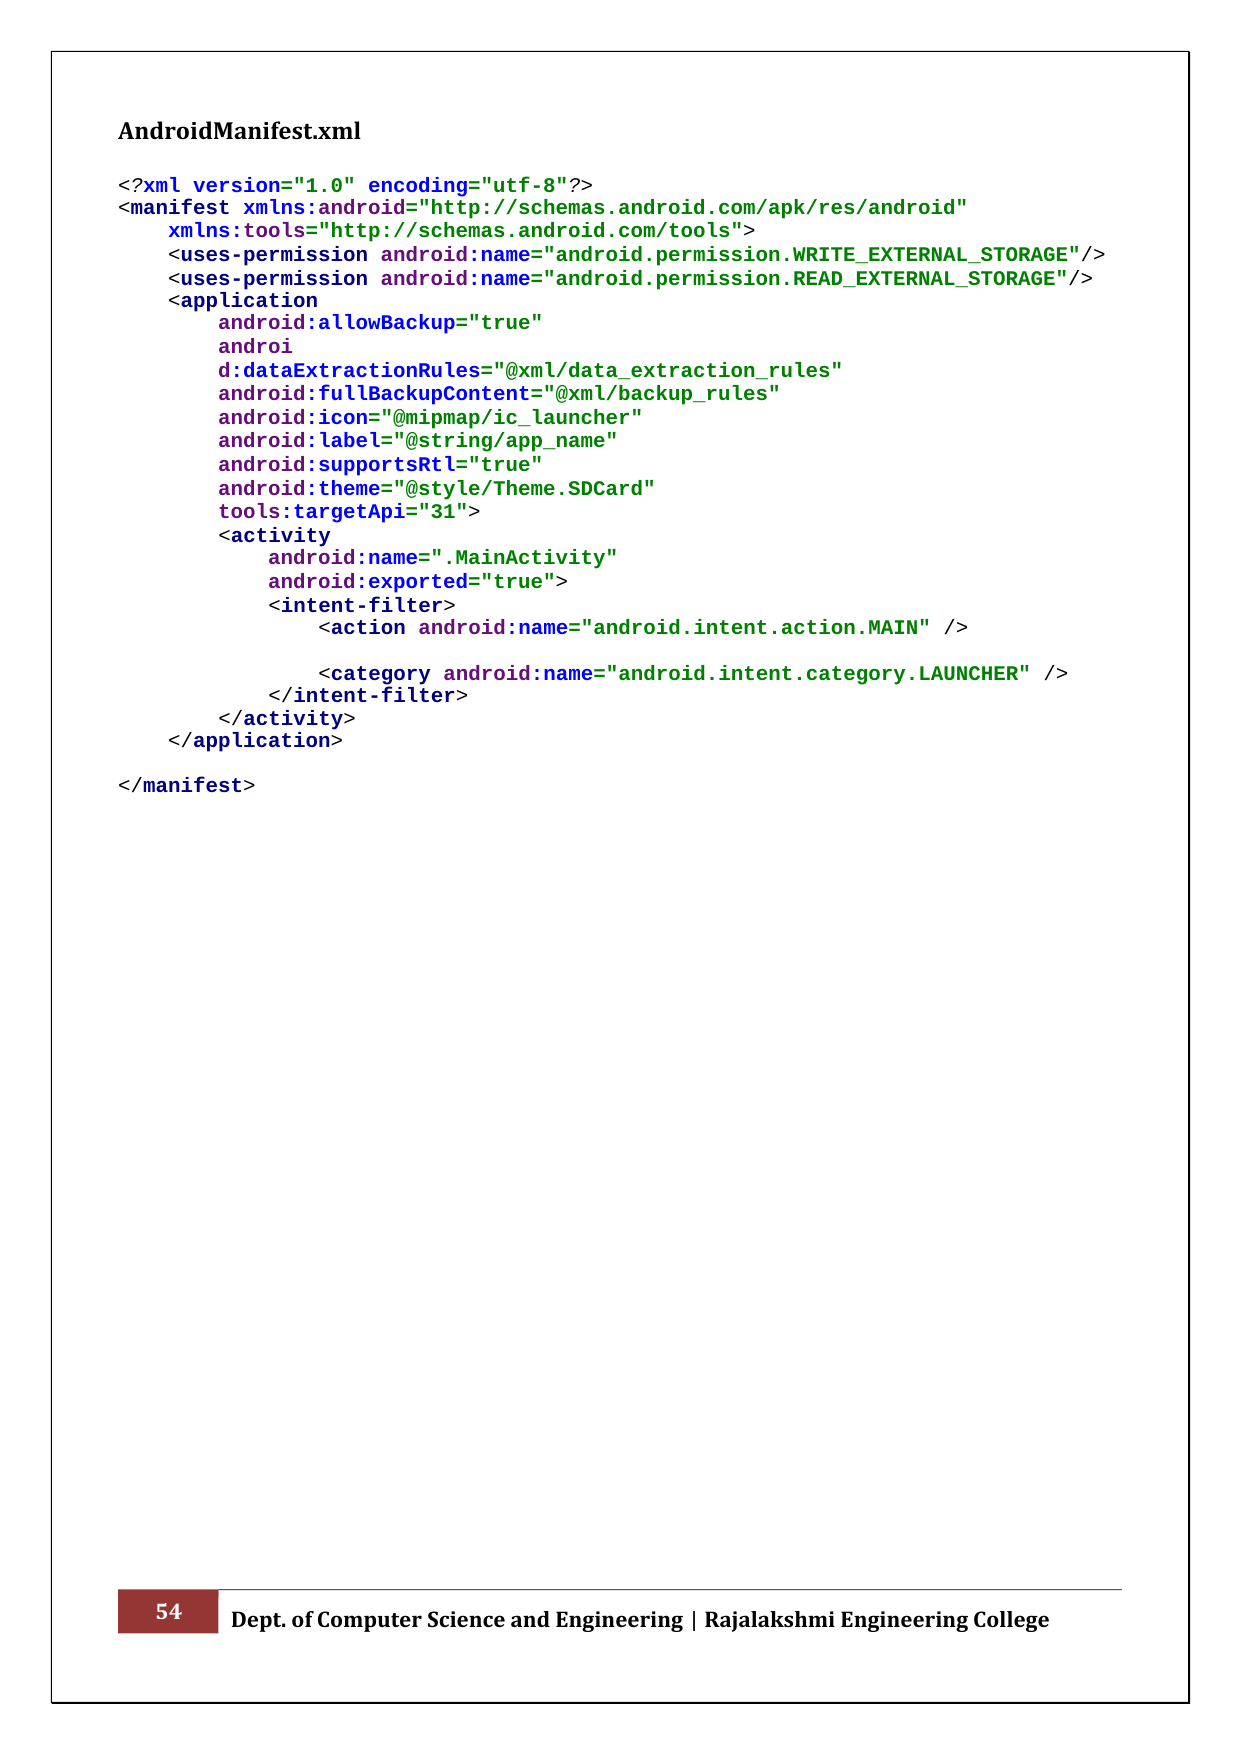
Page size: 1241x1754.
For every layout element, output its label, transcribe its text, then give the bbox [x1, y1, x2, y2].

text </application> [168, 729, 1137, 752]
text </activity> [218, 707, 1137, 729]
text <manifest xmlns:android="http://schemas.android.com/apk/res/android" xmlns:tools="http://schemas.android.com/tools"> [118, 197, 1137, 244]
text AndroidManifest.xml [118, 116, 1137, 145]
text Dept. of Computer Science and Engineering | Rajalakshmi Engineering College [144, 1606, 1137, 1633]
text <action android:name="android.intent.action.MAIN" /> [318, 617, 1137, 639]
text android:allowBackup="true" android:dataExtractionRules="@xml/data_extraction_rules" android:fullBackupContent="@xml/backup_rules" android:icon="@mipmap/ic_launcher" android:label="@string/app_name" android:supportsRtl="true" android:theme="@style/Theme.SDCard" tools:targetApi="31"> [218, 312, 908, 525]
text </manifest> [118, 775, 1137, 799]
text <activity [218, 525, 1137, 547]
text </intent-filter> [268, 685, 1137, 707]
text <category android:name="android.intent.category.LAUNCHER" /> [318, 663, 1137, 685]
text <?xml version="1.0" encoding="utf-8"?> [118, 174, 1137, 197]
text android:name=".MainActivity" android:exported="true"> [268, 547, 834, 595]
text <uses-permission android:name="android.permission.READ_EXTERNAL_STORAGE"/> [168, 268, 1137, 290]
text <intent-filter> [268, 595, 1137, 617]
text <application [168, 290, 1137, 312]
text <uses-permission android:name="android.permission.WRITE_EXTERNAL_STORAGE"/> [168, 244, 1137, 268]
